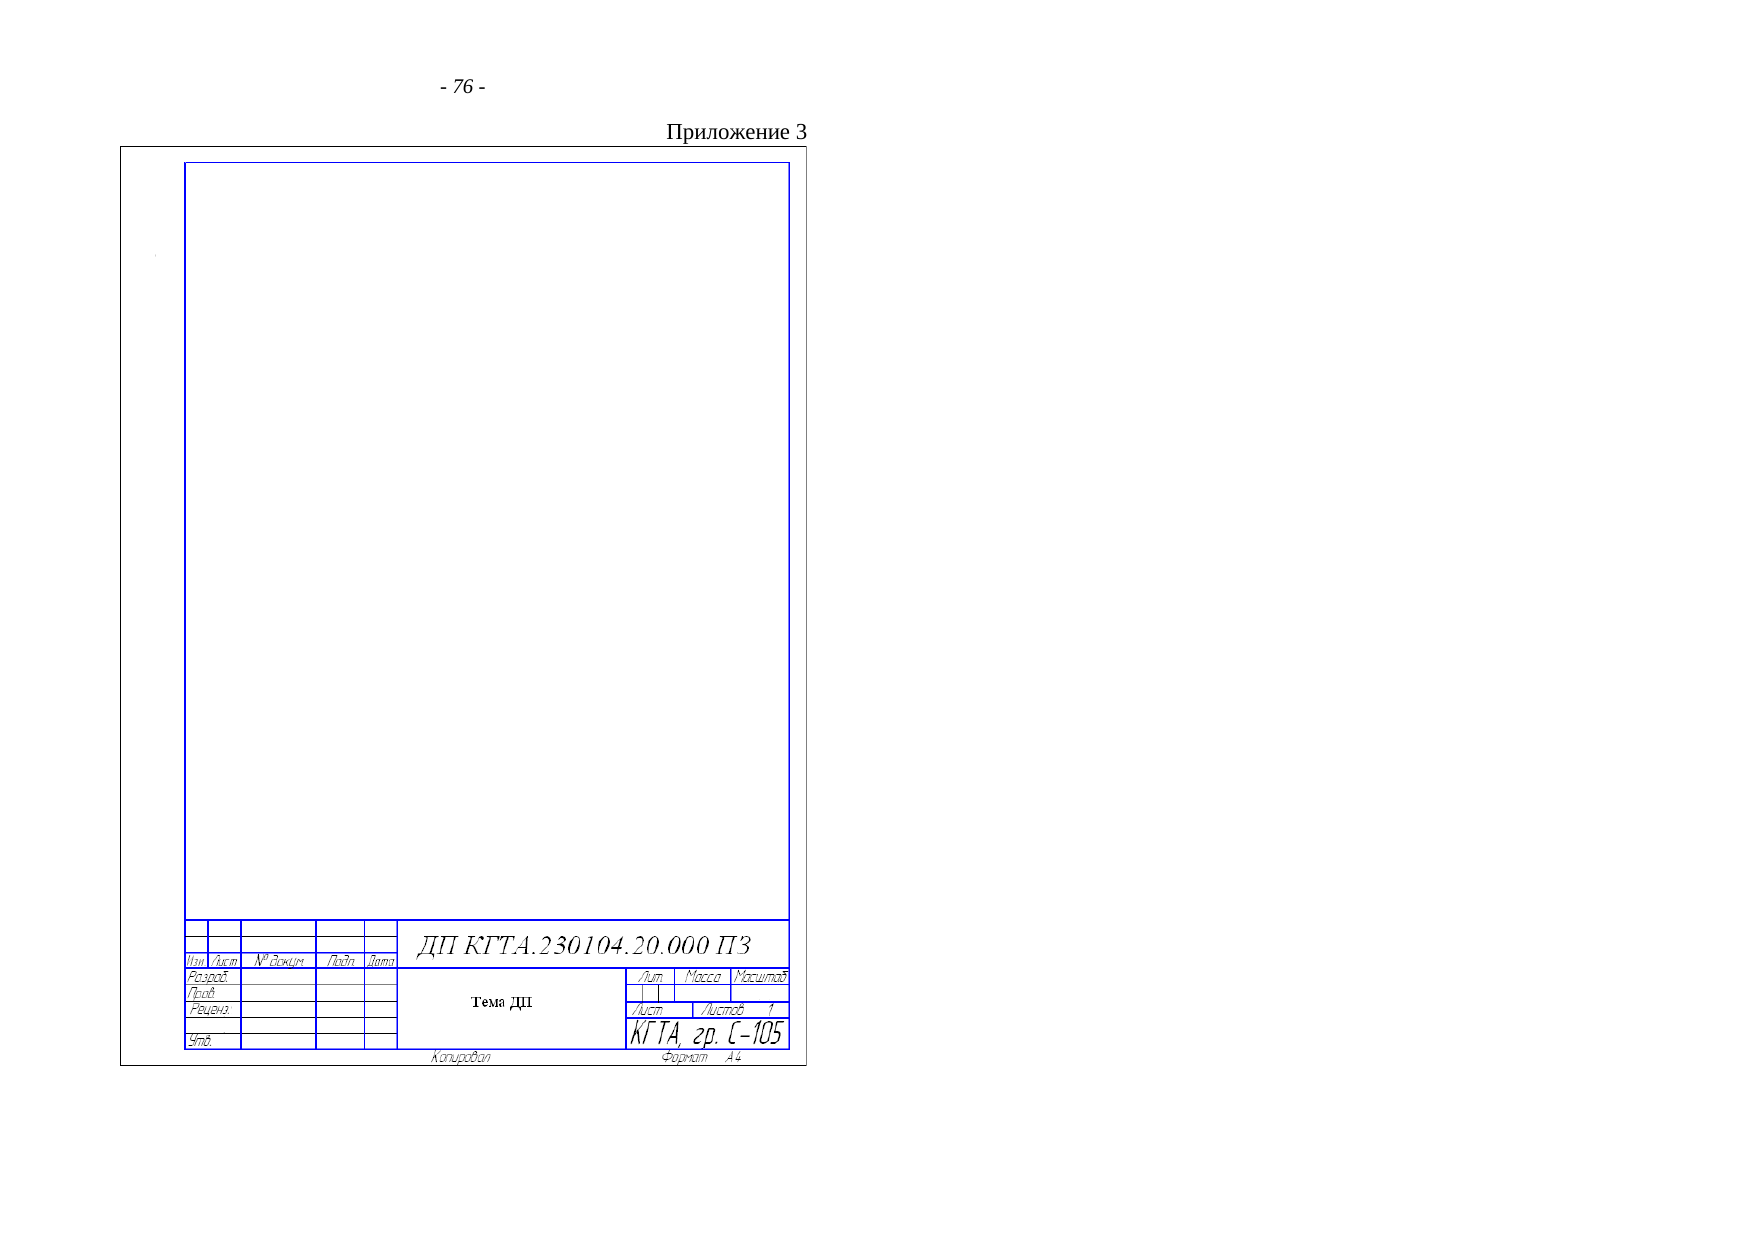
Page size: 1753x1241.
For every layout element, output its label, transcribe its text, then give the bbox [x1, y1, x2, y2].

picture [118, 144, 807, 1067]
title Приложение 3 [118, 118, 807, 144]
